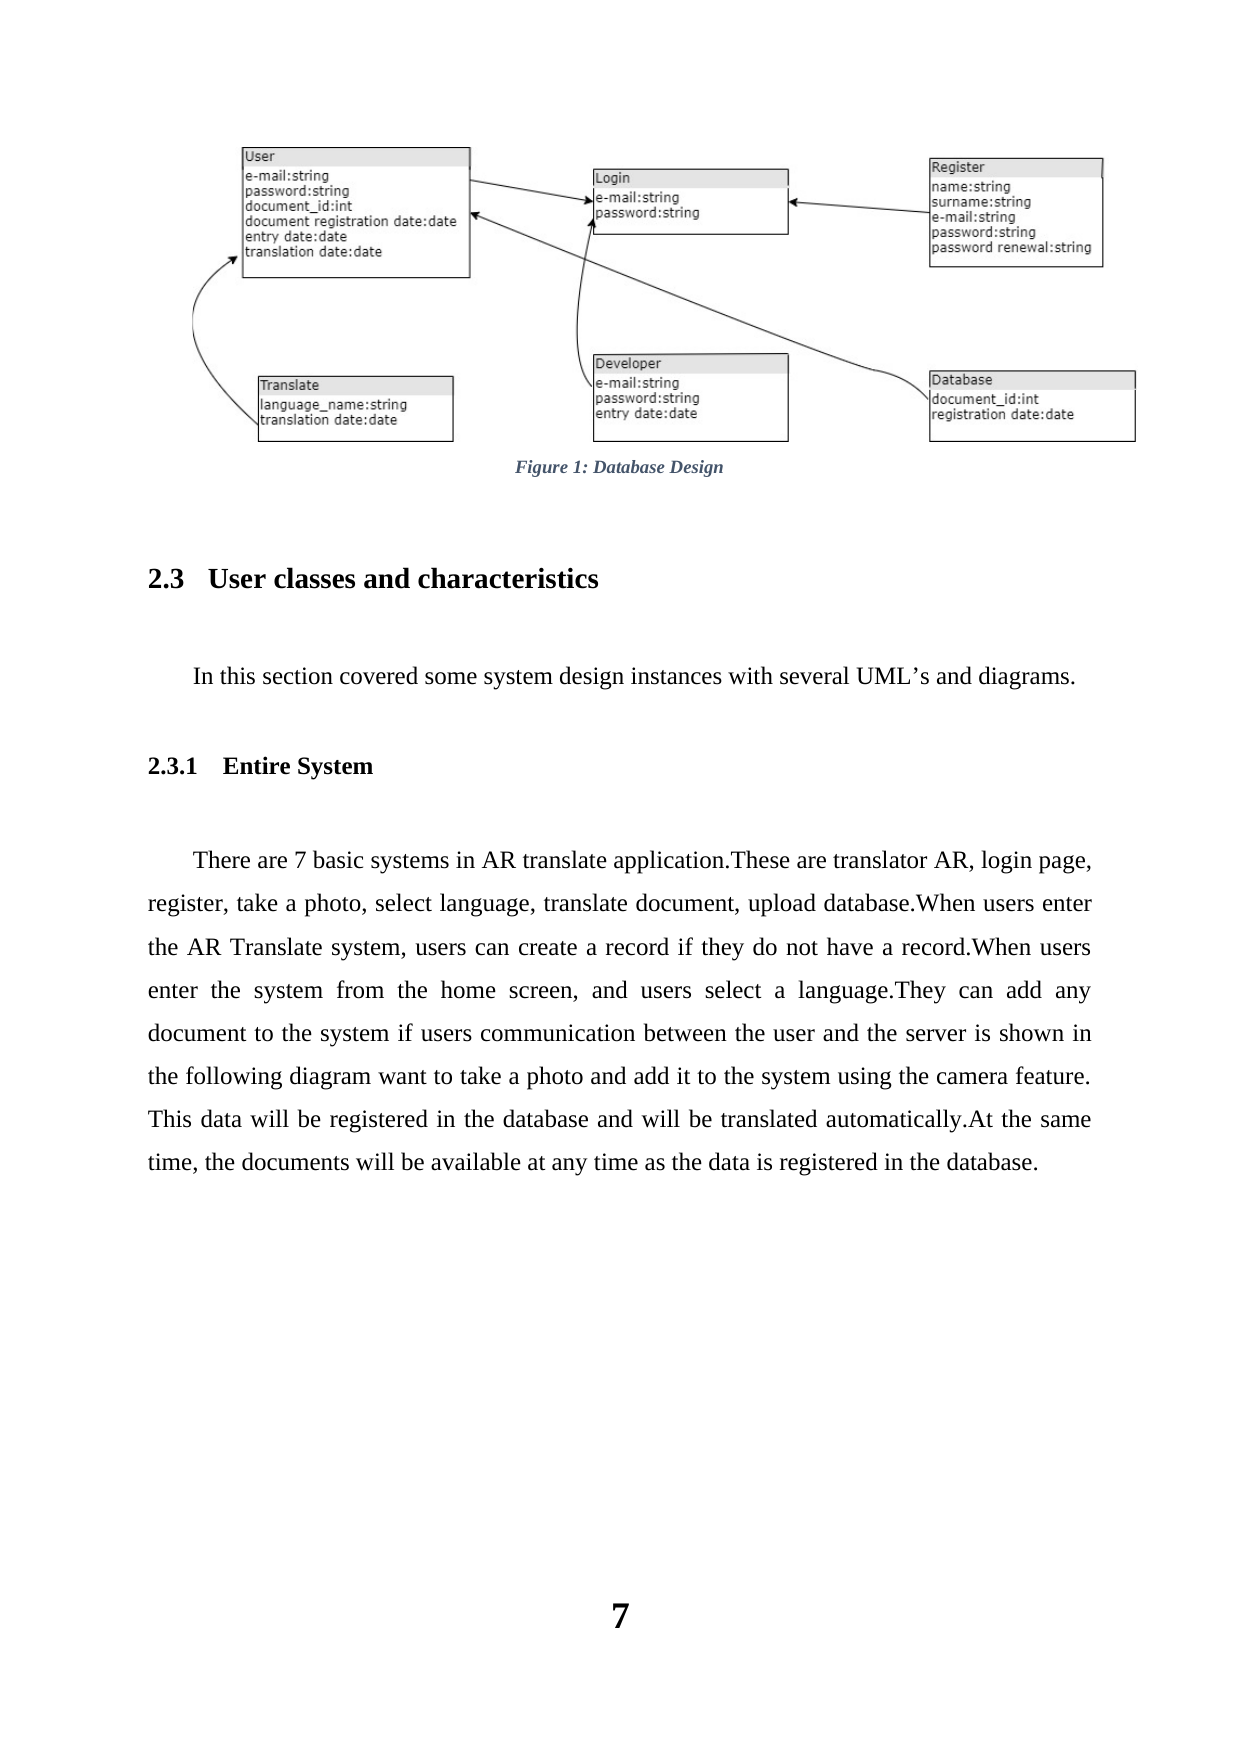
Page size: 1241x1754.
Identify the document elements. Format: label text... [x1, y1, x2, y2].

subtitle Entire System [148, 751, 1093, 780]
subtitle User classes and characteristics [148, 561, 1093, 595]
text Figure 1: Database Design [148, 456, 1093, 477]
text There are 7 basic systems in AR translate application.These are translator AR, login page, register, take a photo, select language, translate document, upload database.When users enter the AR Translate system, users can create a record if they do not have a record.When users enter the system from the home screen, and users select a language.They can add any document to the system if users communication between the user and the server is shown in the following diagram want to take a photo and add it to the system using the camera feature. This data will be registered in the database and will be translated automatically.At the same time, the documents will be available at any time as the data is registered in the database. [148, 845, 1093, 1176]
picture [192, 147, 1138, 442]
text In this section covered some system design instances with several UML’s and diagrams. [148, 661, 1093, 689]
